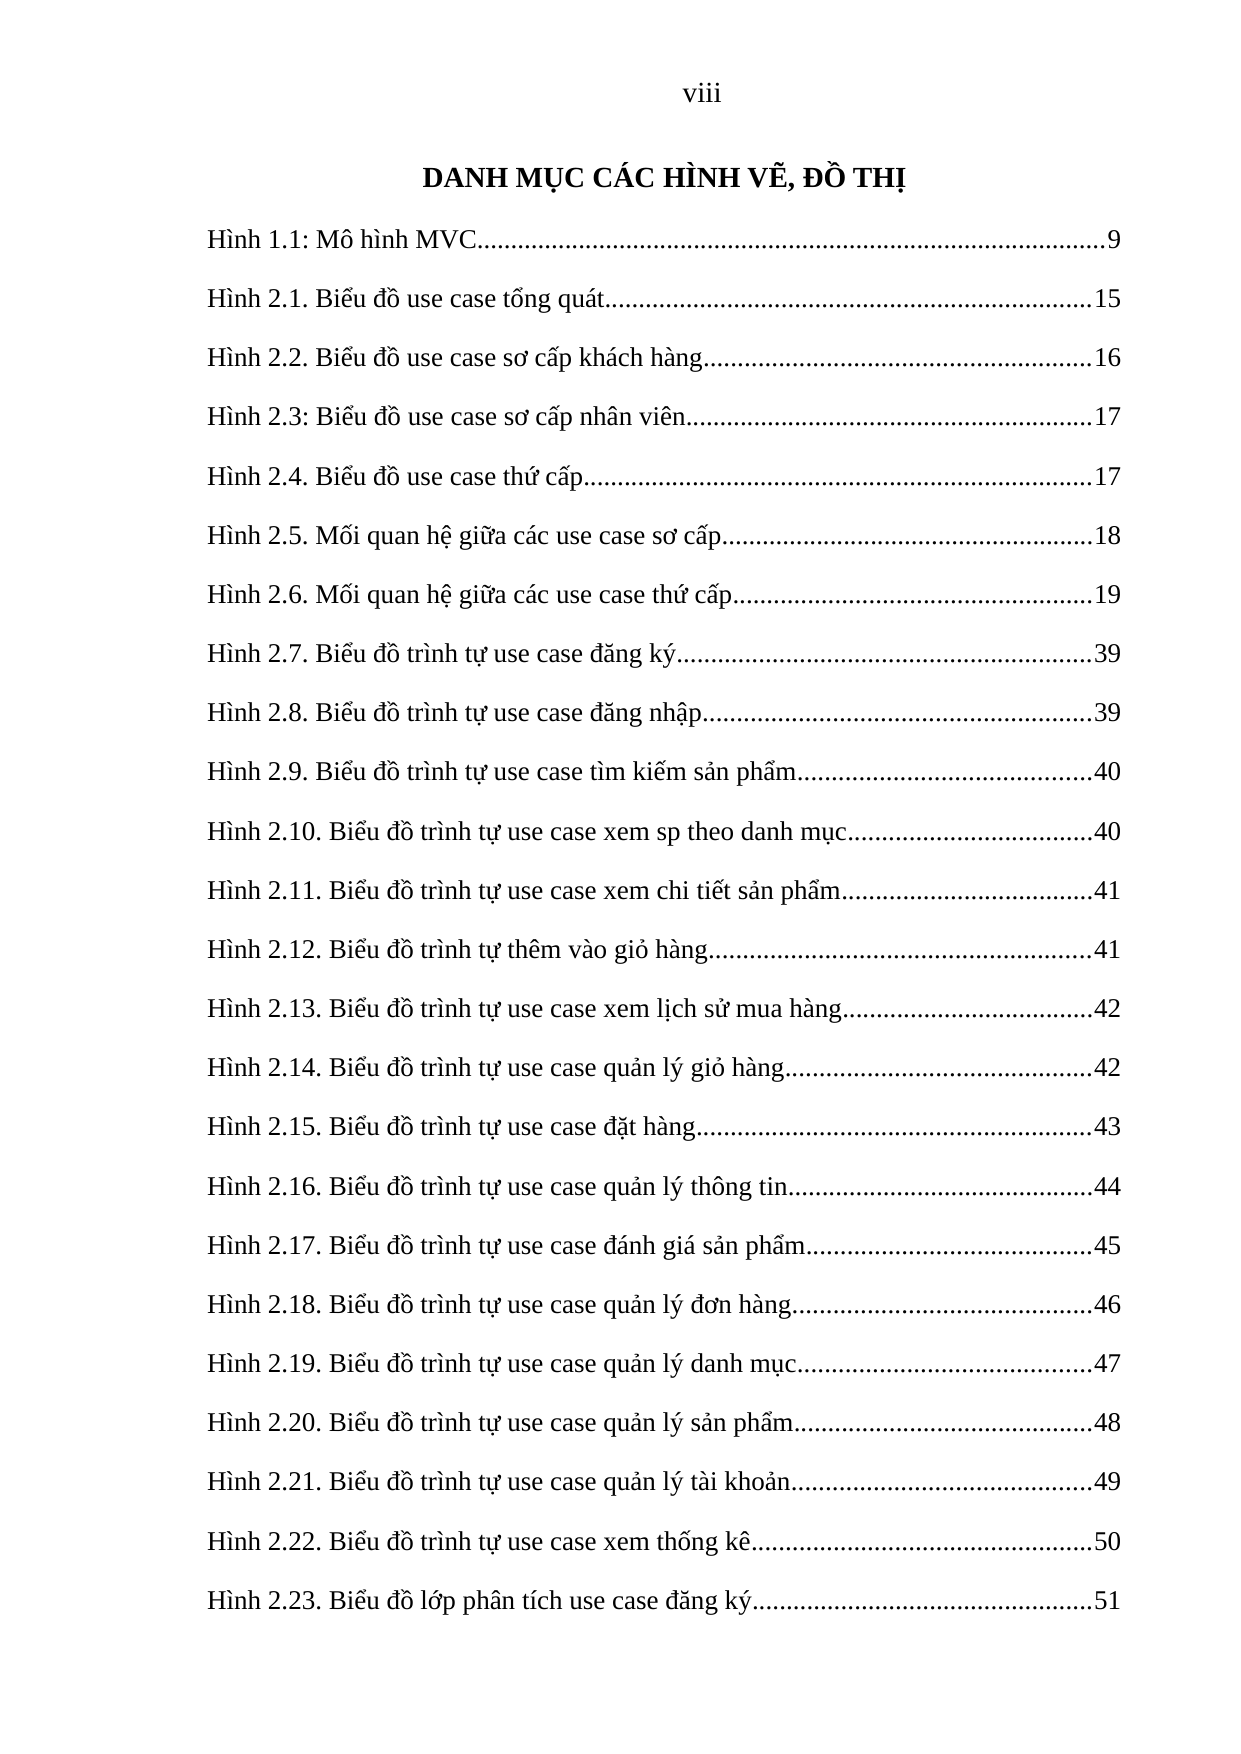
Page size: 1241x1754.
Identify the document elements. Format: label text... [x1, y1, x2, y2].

text Hình 2.3: Biểu đồ use case sơ cấp nhân viên 17 [207, 401, 1122, 432]
text Hình 2.1. Biểu đồ use case tổng quát 15 [207, 282, 1122, 313]
text Hình 2.17. Biểu đồ trình tự use case đánh giá sản phẩm 45 [207, 1229, 1122, 1260]
text Hình 2.16. Biểu đồ trình tự use case quản lý thông tin 44 [207, 1170, 1122, 1201]
text Hình 2.7. Biểu đồ trình tự use case đăng ký 39 [207, 637, 1122, 668]
text Hình 2.10. Biểu đồ trình tự use case xem sp theo danh mục 40 [207, 815, 1122, 846]
text Hình 2.9. Biểu đồ trình tự use case tìm kiếm sản phẩm 40 [207, 756, 1122, 787]
text Hình 2.6. Mối quan hệ giữa các use case thứ cấp 19 [207, 578, 1122, 609]
text Hình 1.1: Mô hình MVC 9 [207, 223, 1122, 254]
subtitle DANH MỤC CÁC HÌNH VẼ, ĐỒ THỊ [207, 160, 1122, 194]
text Hình 2.23. Biểu đồ lớp phân tích use case đăng ký 51 [207, 1584, 1122, 1615]
text Hình 2.14. Biểu đồ trình tự use case quản lý giỏ hàng 42 [207, 1051, 1122, 1082]
text Hình 2.22. Biểu đồ trình tự use case xem thống kê 50 [207, 1525, 1122, 1556]
text Hình 2.11. Biểu đồ trình tự use case xem chi tiết sản phẩm 41 [207, 874, 1122, 905]
text Hình 2.13. Biểu đồ trình tự use case xem lịch sử mua hàng 42 [207, 992, 1122, 1023]
text Hình 2.20. Biểu đồ trình tự use case quản lý sản phẩm 48 [207, 1406, 1122, 1437]
text Hình 2.21. Biểu đồ trình tự use case quản lý tài khoản 49 [207, 1466, 1122, 1497]
text Hình 2.4. Biểu đồ use case thứ cấp 17 [207, 460, 1122, 491]
text Hình 2.18. Biểu đồ trình tự use case quản lý đơn hàng 46 [207, 1288, 1122, 1319]
text Hình 2.8. Biểu đồ trình tự use case đăng nhập 39 [207, 696, 1122, 727]
text Hình 2.19. Biểu đồ trình tự use case quản lý danh mục 47 [207, 1347, 1122, 1378]
text Hình 2.15. Biểu đồ trình tự use case đặt hàng 43 [207, 1111, 1122, 1142]
text Hình 2.2. Biểu đồ use case sơ cấp khách hàng 16 [207, 341, 1122, 372]
text Hình 2.5. Mối quan hệ giữa các use case sơ cấp 18 [207, 519, 1122, 550]
text Hình 2.12. Biểu đồ trình tự thêm vào giỏ hàng 41 [207, 933, 1122, 964]
